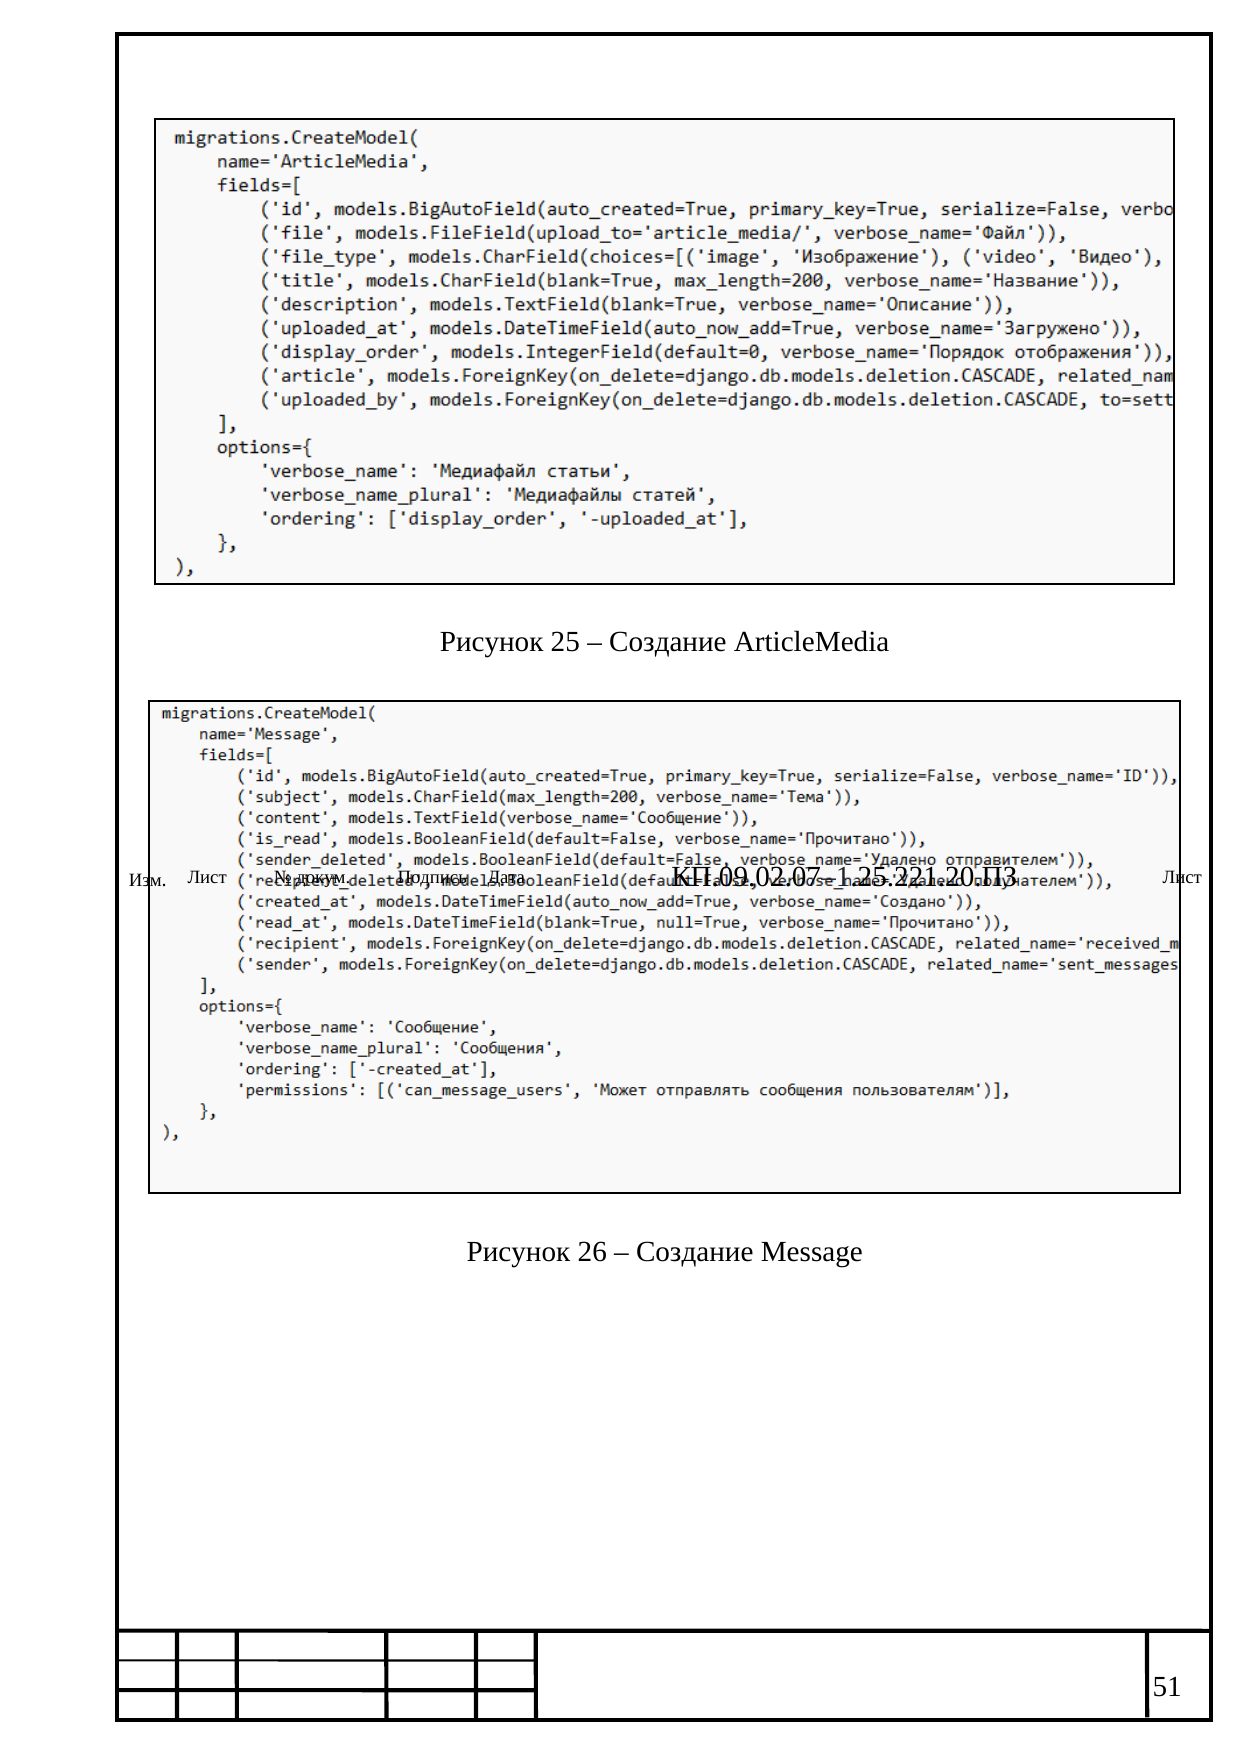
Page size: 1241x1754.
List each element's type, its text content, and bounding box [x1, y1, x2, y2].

picture [150, 702, 1179, 1192]
text Рисунок 25 – Создание ArticleMedia [148, 624, 1181, 658]
picture [156, 120, 1173, 583]
text Рисунок 26 – Создание Message [148, 1234, 1181, 1267]
